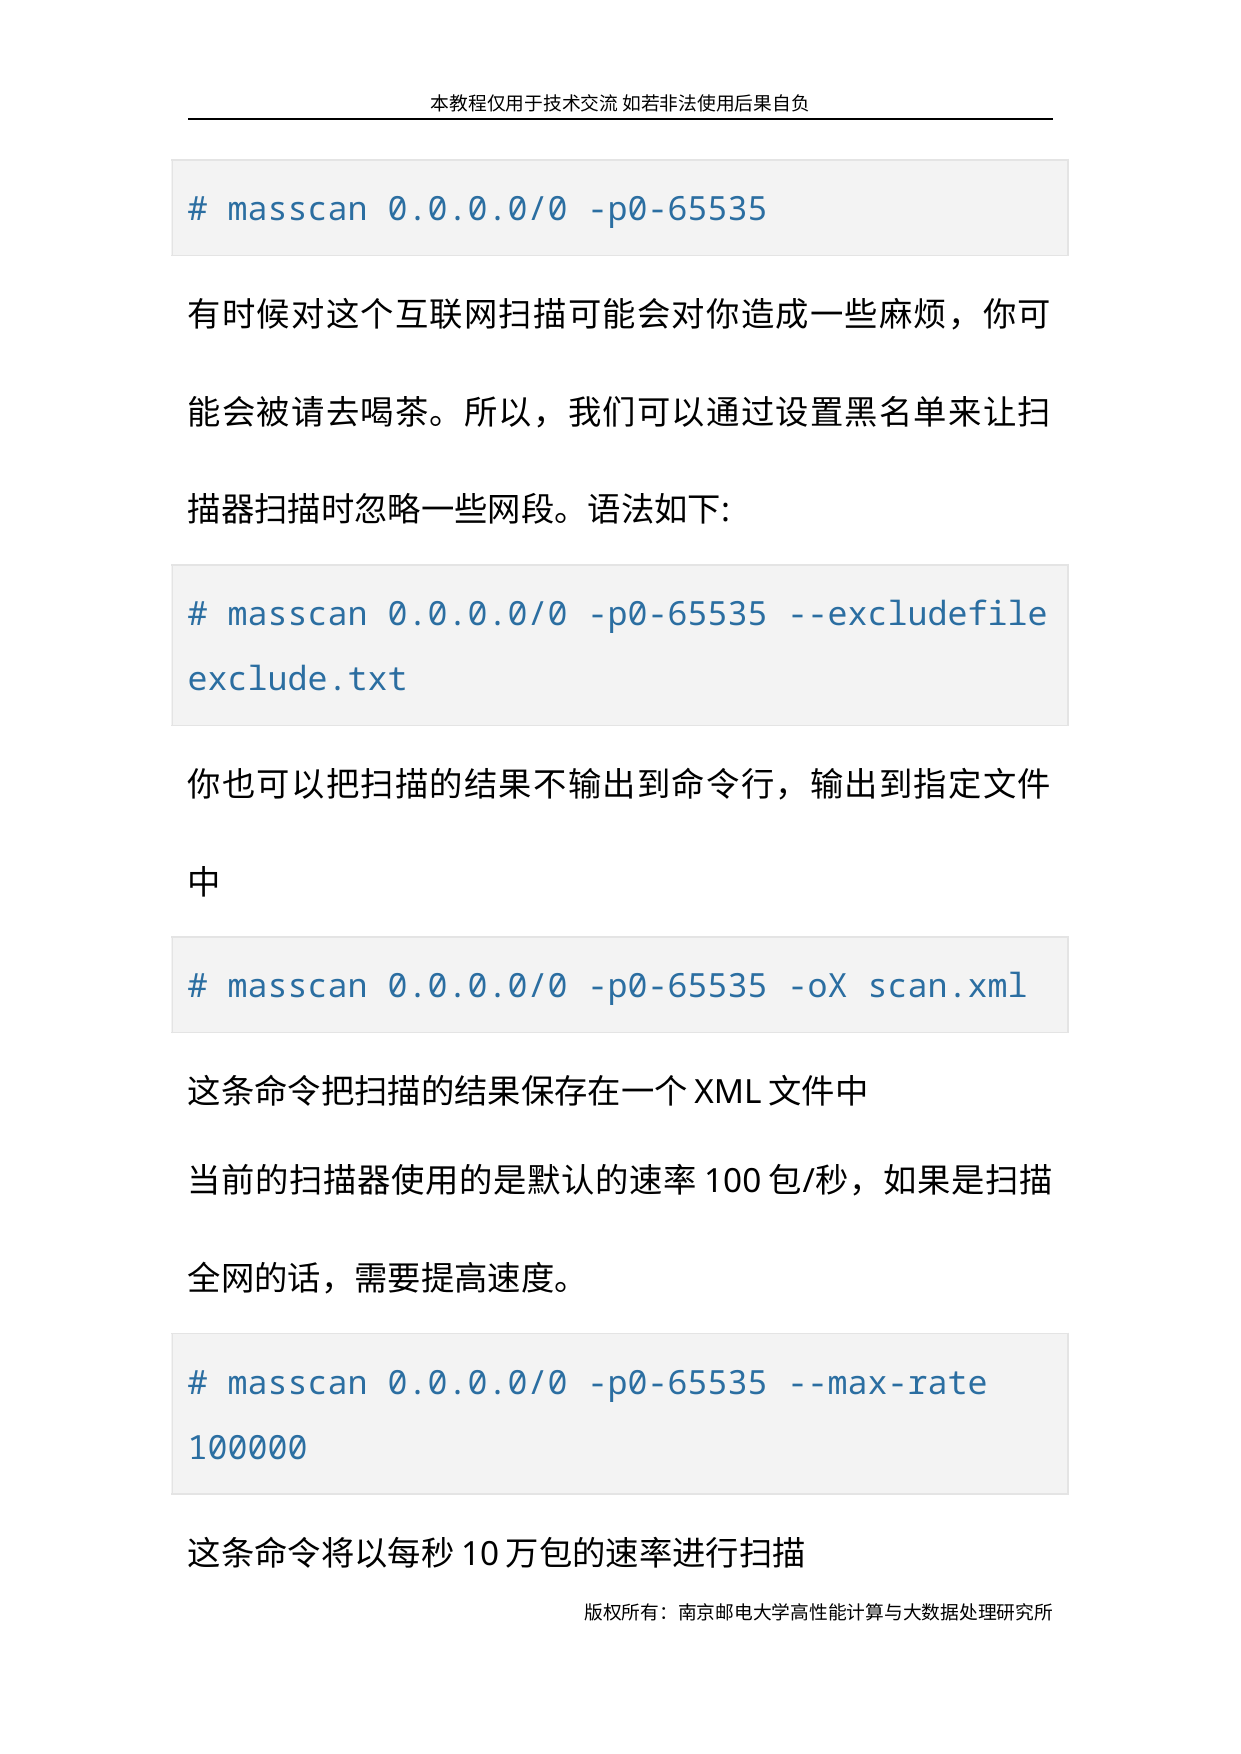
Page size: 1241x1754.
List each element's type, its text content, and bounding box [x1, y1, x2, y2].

text # masscan 0.0.0.0/0 -p0-65535 -oX scan.xml [173, 938, 1067, 1032]
text 当前的扫描器使用的是默认的速率100包/秒，如果是扫描全网的话，需要提高速度。 [187, 1146, 1053, 1308]
text # masscan 0.0.0.0/0 -p0-65535 --max-rate 100000 [173, 1334, 1067, 1493]
text 你也可以把扫描的结果不输出到命令行，输出到指定文件中 [187, 749, 1053, 912]
text 这条命令把扫描的结果保存在一个XML文件中 [187, 1057, 1053, 1122]
text 有时候对这个互联网扫描可能会对你造成一些麻烦，你可能会被请去喝茶。所以，我们可以通过设置黑名单来让扫描器扫描时忽略一些网段。语法如下: [187, 280, 1053, 540]
text # masscan 0.0.0.0/0 -p0-65535 [173, 161, 1067, 255]
text 这条命令将以每秒10万包的速率进行扫描 [187, 1518, 1053, 1583]
text # masscan 0.0.0.0/0 -p0-65535 --excludefile exclude.txt [173, 566, 1067, 725]
